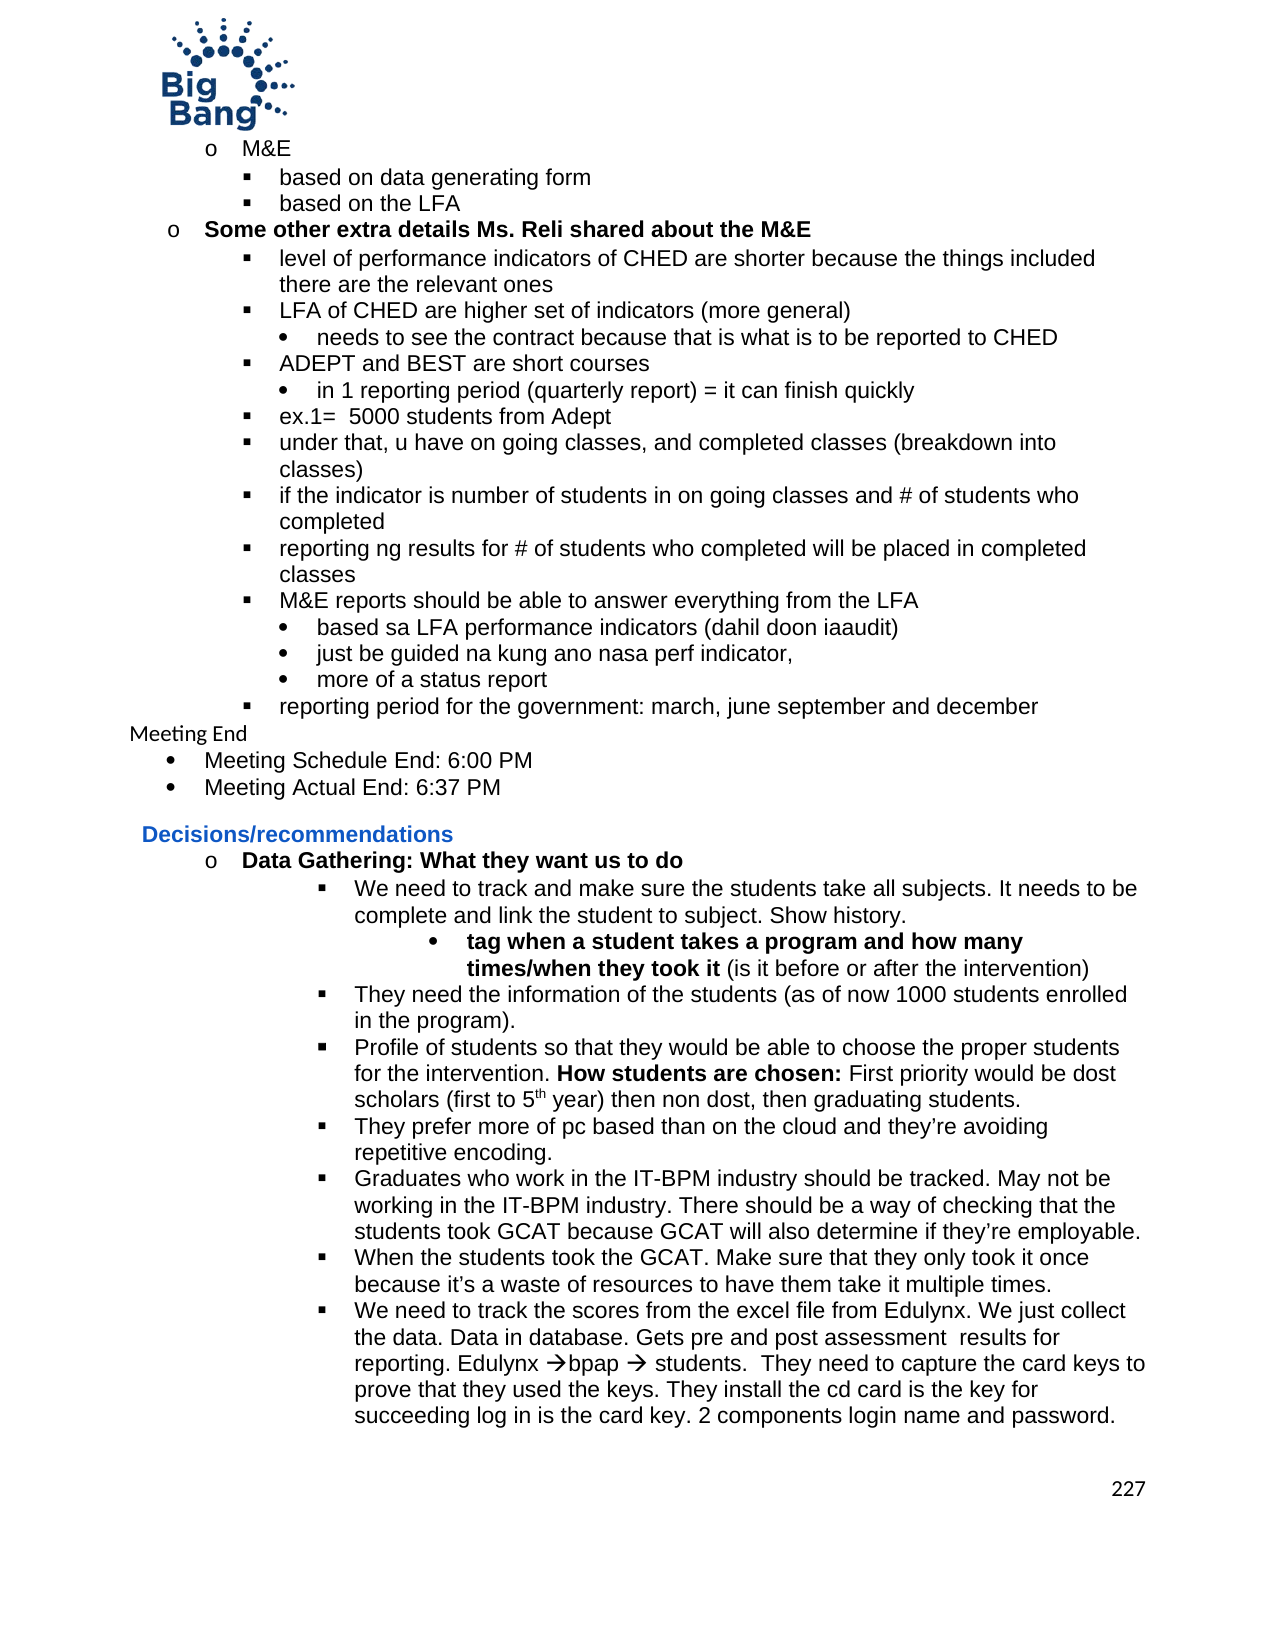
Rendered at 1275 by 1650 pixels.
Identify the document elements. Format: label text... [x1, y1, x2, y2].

list We need to track and make sure the students take all subjects. It needs to be complete and link the student to subject. Show history. [317, 875, 1146, 928]
list just be guided na kung ano nasa perf indicator, [279, 640, 1146, 666]
list in 1 reporting period (quarterly report) = it can finish quickly [279, 377, 1146, 403]
list more of a status report [279, 666, 1146, 693]
list They need the information of the students (as of now 1000 students enrolled in the program). [317, 981, 1146, 1033]
subtitle Decisions/recommendations [142, 821, 1146, 847]
list They prefer more of pc based than on the cloud and they’re avoiding repetitive encoding. [317, 1113, 1146, 1165]
list M&E reports should be able to answer everything from the LFA [242, 587, 1146, 614]
list needs to see the contract because that is what is to be reported to CHED [279, 324, 1146, 350]
list Graduates who work in the IT-BPM industry should be tracked. May not be working in the IT-BPM industry. There should be a way of checking that the students took GCAT because GCAT will also determine if they’re employable. [317, 1165, 1146, 1244]
list When the students took the GCAT. Make sure that they only took it once because it’s a waste of resources to have them take it multiple times. [317, 1244, 1146, 1297]
list ADEPT and BEST are short courses [242, 350, 1146, 377]
list reporting ng results for # of students who completed will be placed in completed classes [242, 535, 1146, 587]
list Meeting Schedule End: 6:00 PM [167, 747, 1146, 773]
picture [147, 11, 302, 138]
list ex.1= 5000 students from Adept [242, 403, 1146, 429]
list Some other extra details Ms. Reli shared about the M&E [167, 216, 1146, 245]
list Data Gathering: What they want us to do [204, 847, 1146, 875]
list reporting period for the government: march, june september and december [242, 693, 1146, 719]
list under that, u have on going classes, and completed classes (breakdown into classes) [242, 429, 1146, 482]
list based on data generating form [242, 164, 1146, 190]
list M&E [204, 135, 1146, 164]
list based sa LFA performance indicators (dahil doon iaaudit) [279, 614, 1146, 640]
list Meeting Actual End: 6:37 PM [167, 773, 1146, 800]
list if the indicator is number of students in on going classes and # of students who completed [242, 482, 1146, 535]
list Profile of students so that they would be able to choose the proper students for the intervention. How students are chosen: First priority would be dost scholars (first to 5th year) then non dost, then graduating students. [317, 1033, 1146, 1113]
text Meeting End [129, 719, 1146, 747]
list tag when a student takes a program and how many times/when they took it (is it before or after the intervention) [429, 928, 1146, 981]
list based on the LFA [242, 190, 1146, 216]
list level of performance indicators of CHED are shorter because the things included there are the relevant ones [242, 245, 1146, 297]
list LFA of CHED are higher set of indicators (more general) [242, 297, 1146, 324]
